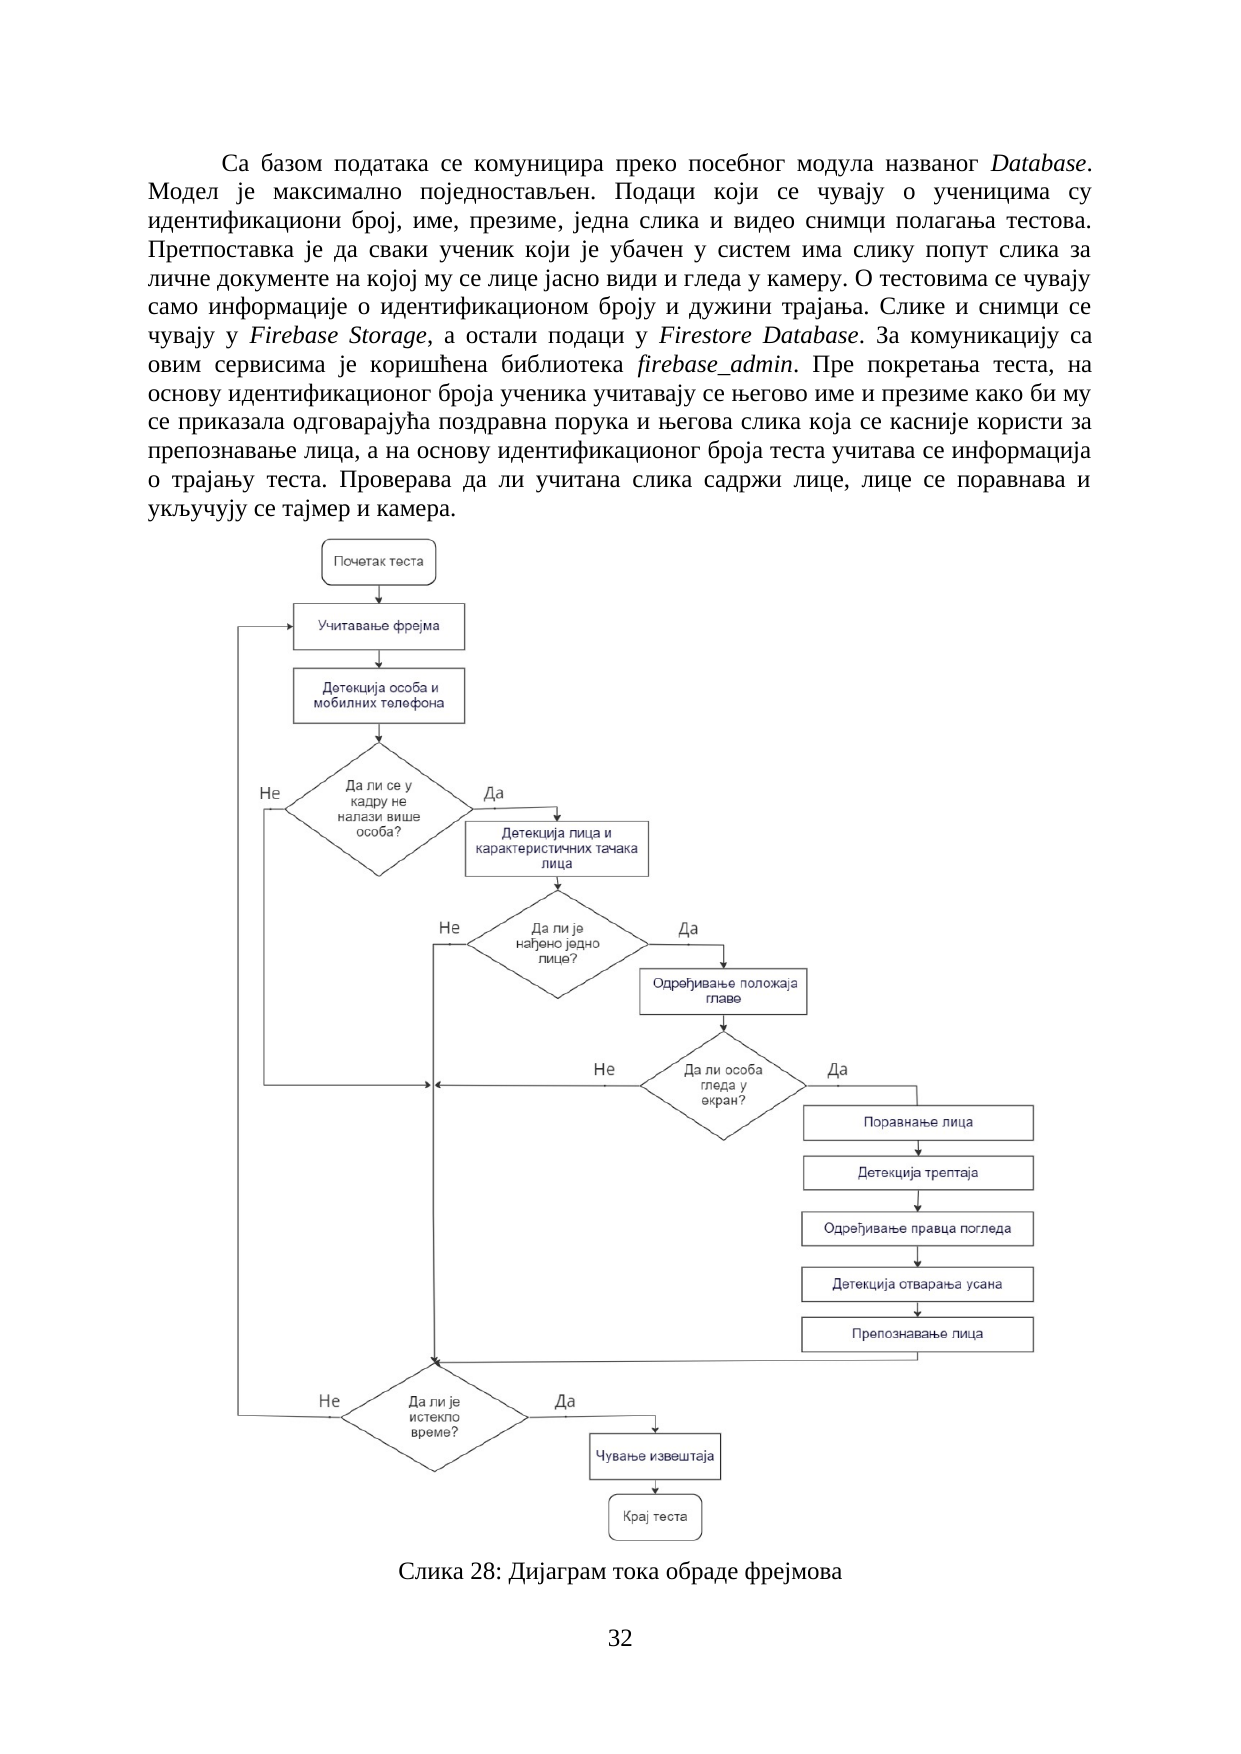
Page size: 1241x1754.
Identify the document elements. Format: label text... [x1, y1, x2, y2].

text Са базом података се комуницира преко посебног модула названог Database. Модел је максимално поједностављен. Подаци који се чувају о ученицима су идентификациони број, име, презиме, једна слика и видео снимци полагања тестова. Претпоставка је да сваки ученик који је убачен у систем има слику попут слика за личне документе на којој му се лице јасно види и гледа у камеру. О тестовима се чувају само информације о идентификационом броју и дужини трајања. Слике и снимци се чувају у Firebase Storage, а остали подаци у Firestore Database. За комуникацију са овим сервисима је коришћена библиотека firebase_admin. Пре покретања теста, на основу идентификационог броја ученика учитавају се његово име и презиме како би му се приказала одговарајућа поздравна порука и његова слика која се касније користи за препознавање лица, а на основу идентификационог броја теста учитава се информација о трајању теста. Проверава да ли учитана слика садржи лице, лице се поравнава и укључују се тајмер и камера. [148, 148, 1093, 521]
picture [233, 533, 1047, 1548]
